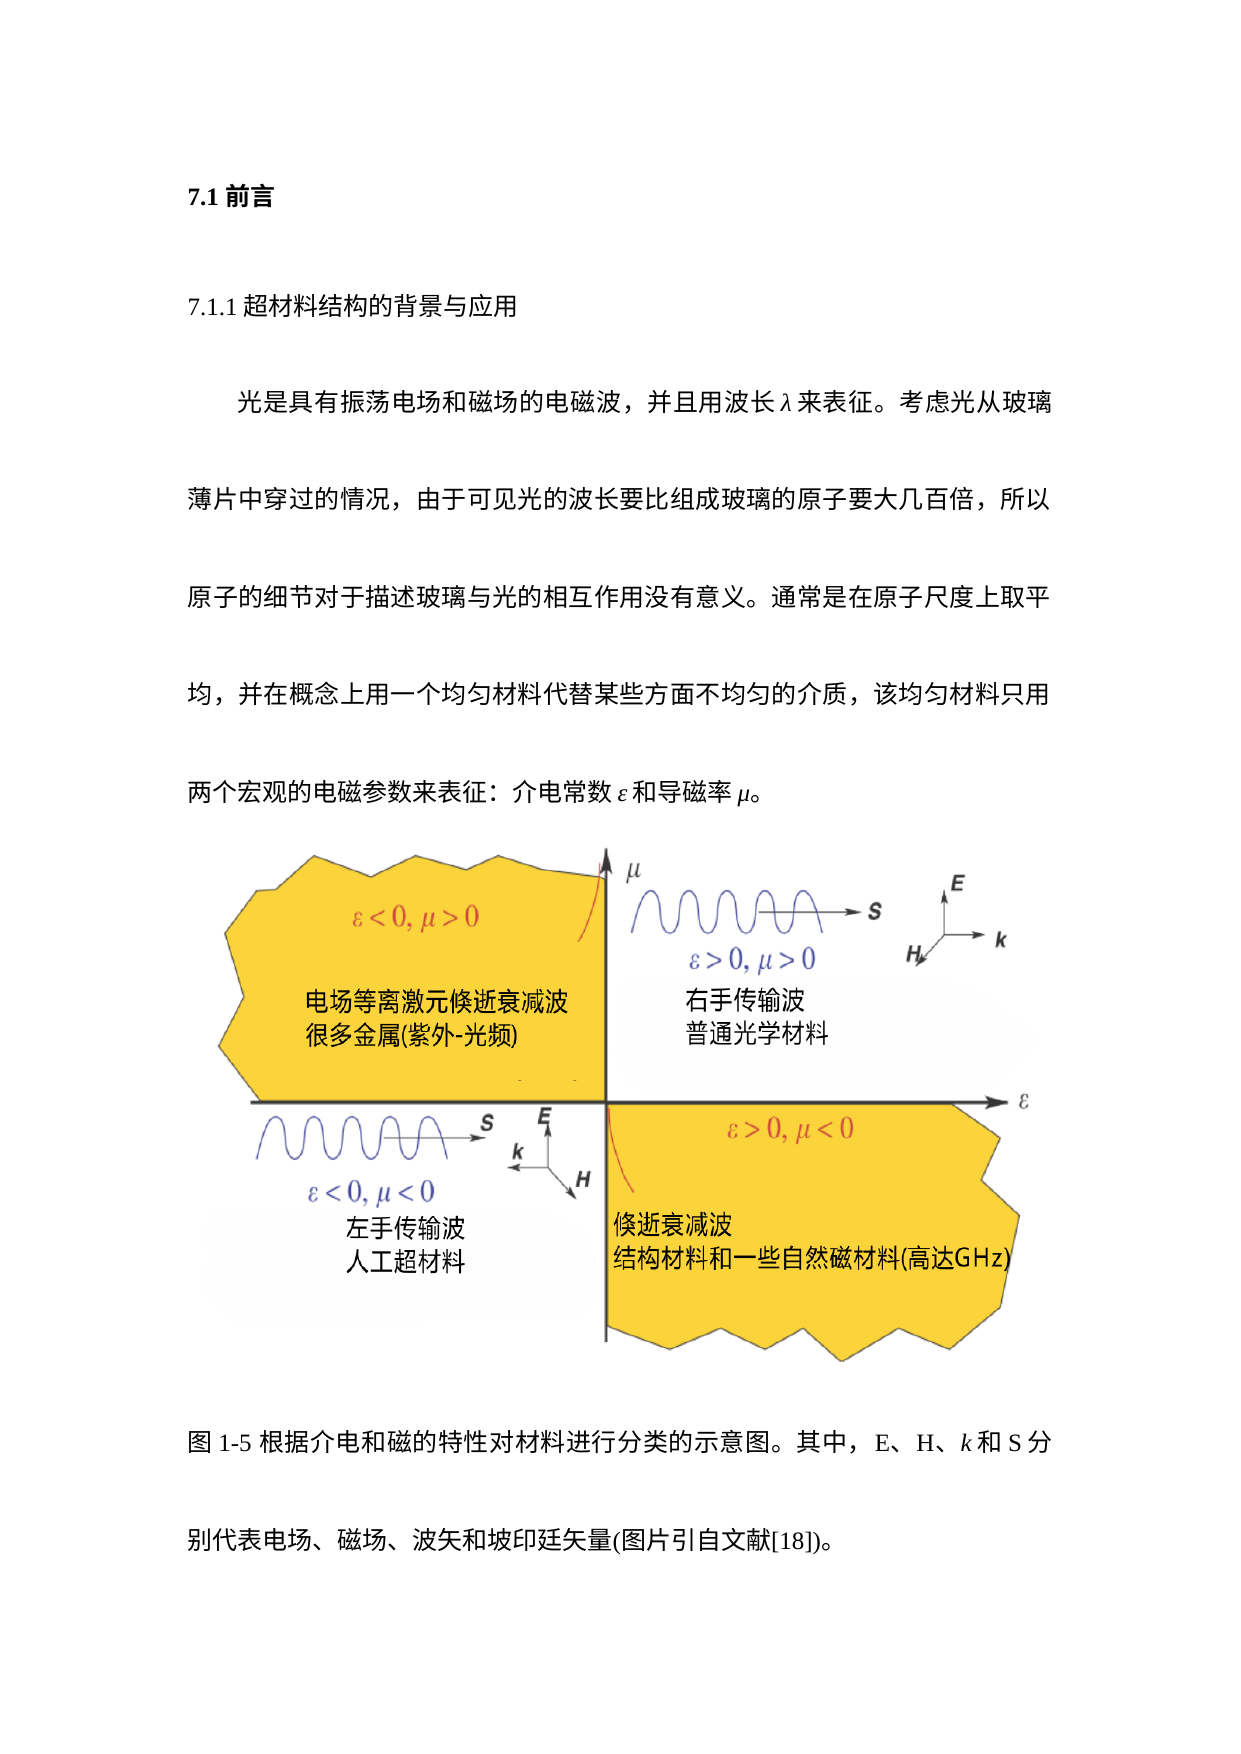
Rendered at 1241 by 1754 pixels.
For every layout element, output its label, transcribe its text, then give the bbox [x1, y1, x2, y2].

subtitle 7.1.1 超材料结构的背景与应用 [187, 272, 1053, 337]
text 光是具有振荡电场和磁场的电磁波，并且用波长λ来表征。考虑光从玻璃薄片中穿过的情况，由于可见光的波长要比组成玻璃的原子要大几百倍，所以原子的细节对于描述玻璃与光的相互作用没有意义。通常是在原子尺度上取平均，并在概念上用一个均匀材料代替某些方面不均匀的介质，该均匀材料只用两个宏观的电磁参数来表征：介电常数ε和导磁率μ。 [187, 368, 1053, 823]
subtitle 7.1 前言 [187, 162, 1053, 227]
text 图1-5 根据介电和磁的特性对材料进行分类的示意图。其中，E、H、k和S分别代表电场、磁场、波矢和坡印廷矢量(图片引自文献[18])。 [187, 1408, 1053, 1571]
picture [203, 841, 1038, 1366]
